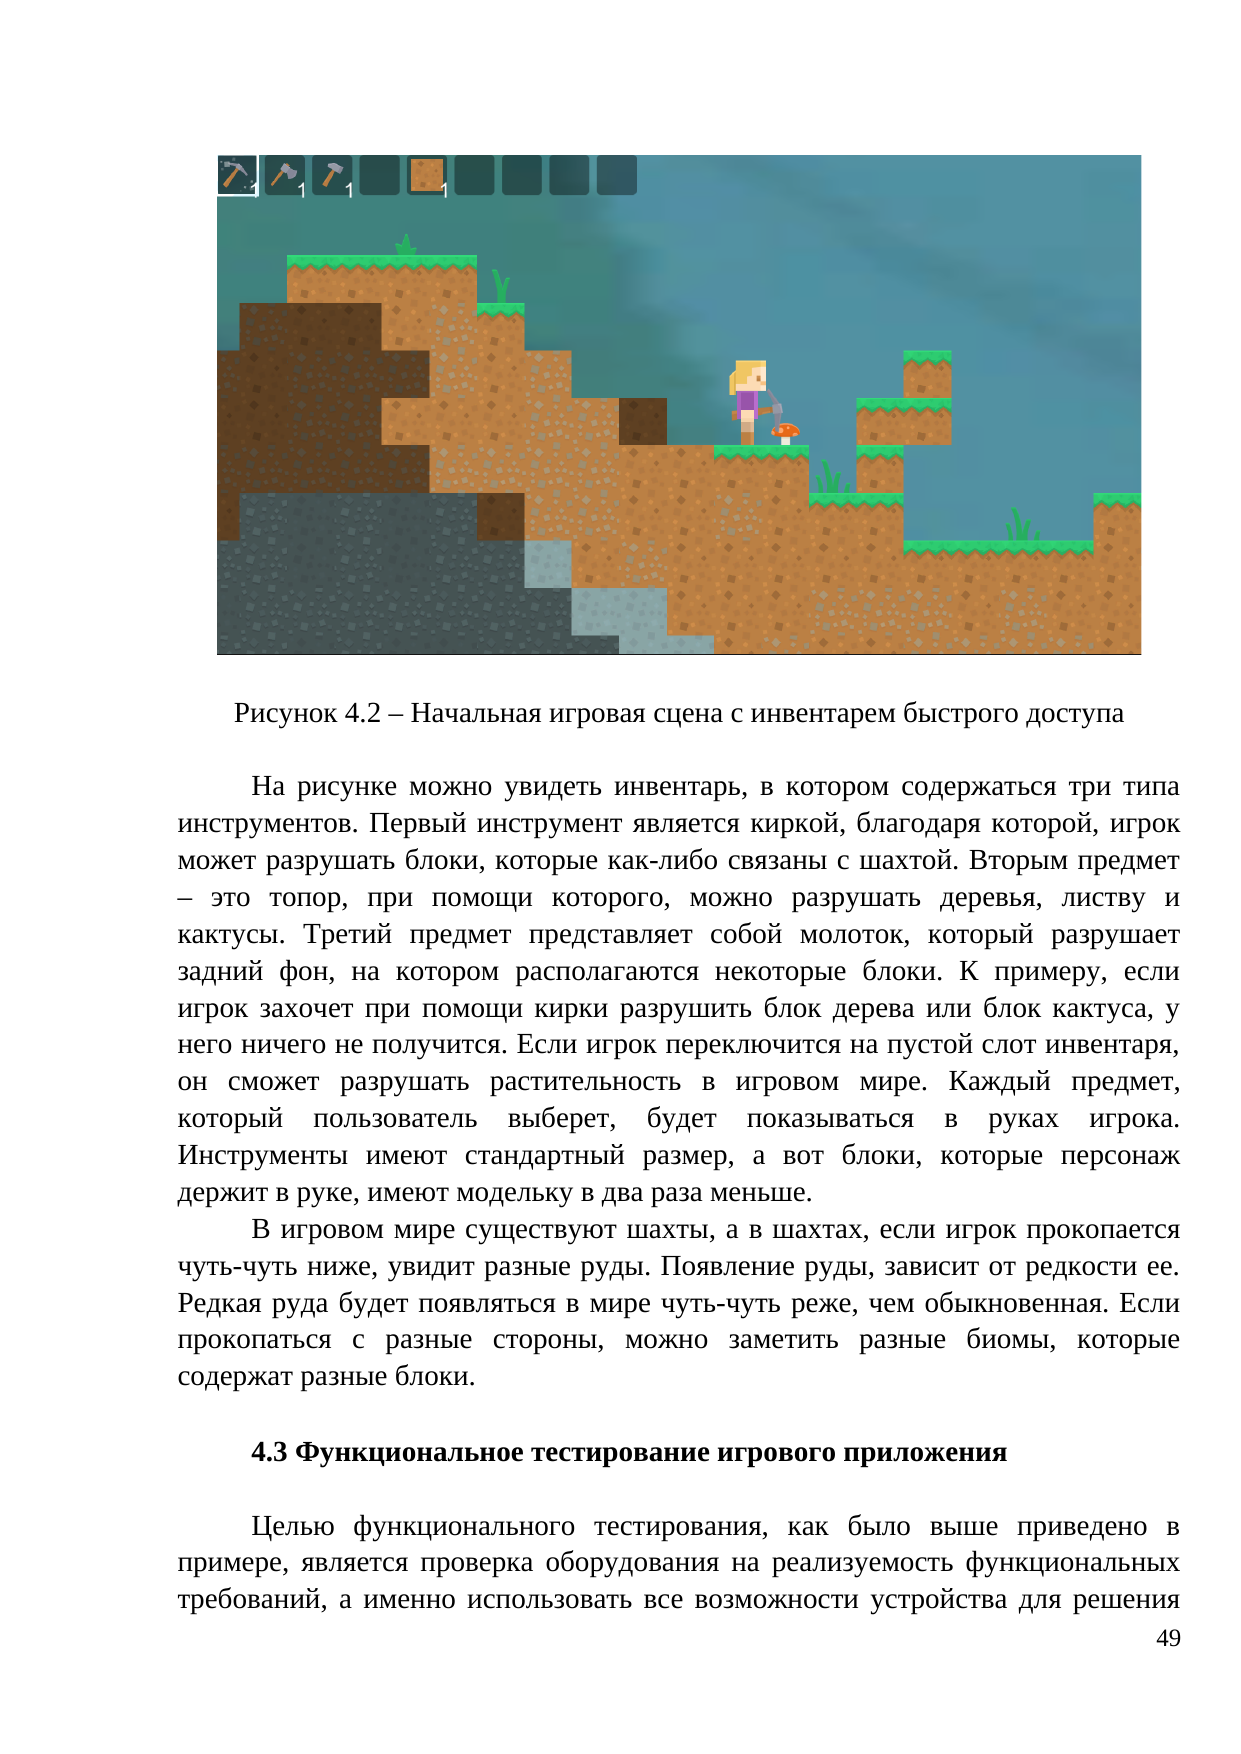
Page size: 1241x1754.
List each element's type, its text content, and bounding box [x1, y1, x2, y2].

text Рисунок 4.2 – Начальная игровая сцена с инвентарем быстрого доступа [177, 695, 1181, 728]
picture [217, 155, 1142, 655]
text На рисунке можно увидеть инвентарь, в котором содержаться три типа инструментов. Первый инструмент является киркой, благодаря которой, игрок может разрушать блоки, которые как-либо связаны с шахтой. Вторым предмет – это топор, при помощи которого, можно разрушать деревья, листву и кактусы. Третий предмет представляет собой молоток, который разрушает задний фон, на котором располагаются некоторые блоки. К примеру, если игрок захочет при помощи кирки разрушить блок дерева или блок кактуса, у него ничего не получится. Если игрок переключится на пустой слот инвентаря, он сможет разрушать растительность в игровом мире. Каждый предмет, который пользователь выберет, будет показываться в руках игрока. Инструменты имеют стандартный размер, а вот блоки, которые персонаж держит в руке, имеют модельку в два раза меньше. [177, 768, 1181, 1208]
text В игровом мире существуют шахты, а в шахтах, если игрок прокопается чуть-чуть ниже, увидит разные руды. Появление руды, зависит от редкости ее. Редкая руда будет появляться в мире чуть-чуть реже, чем обыкновенная. Если прокопаться с разные стороны, можно заметить разные биомы, которые содержат разные блоки. [177, 1211, 1181, 1392]
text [177, 1508, 1181, 1615]
text 4.3 Функциональное тестирование игрового приложения [177, 1434, 1181, 1467]
